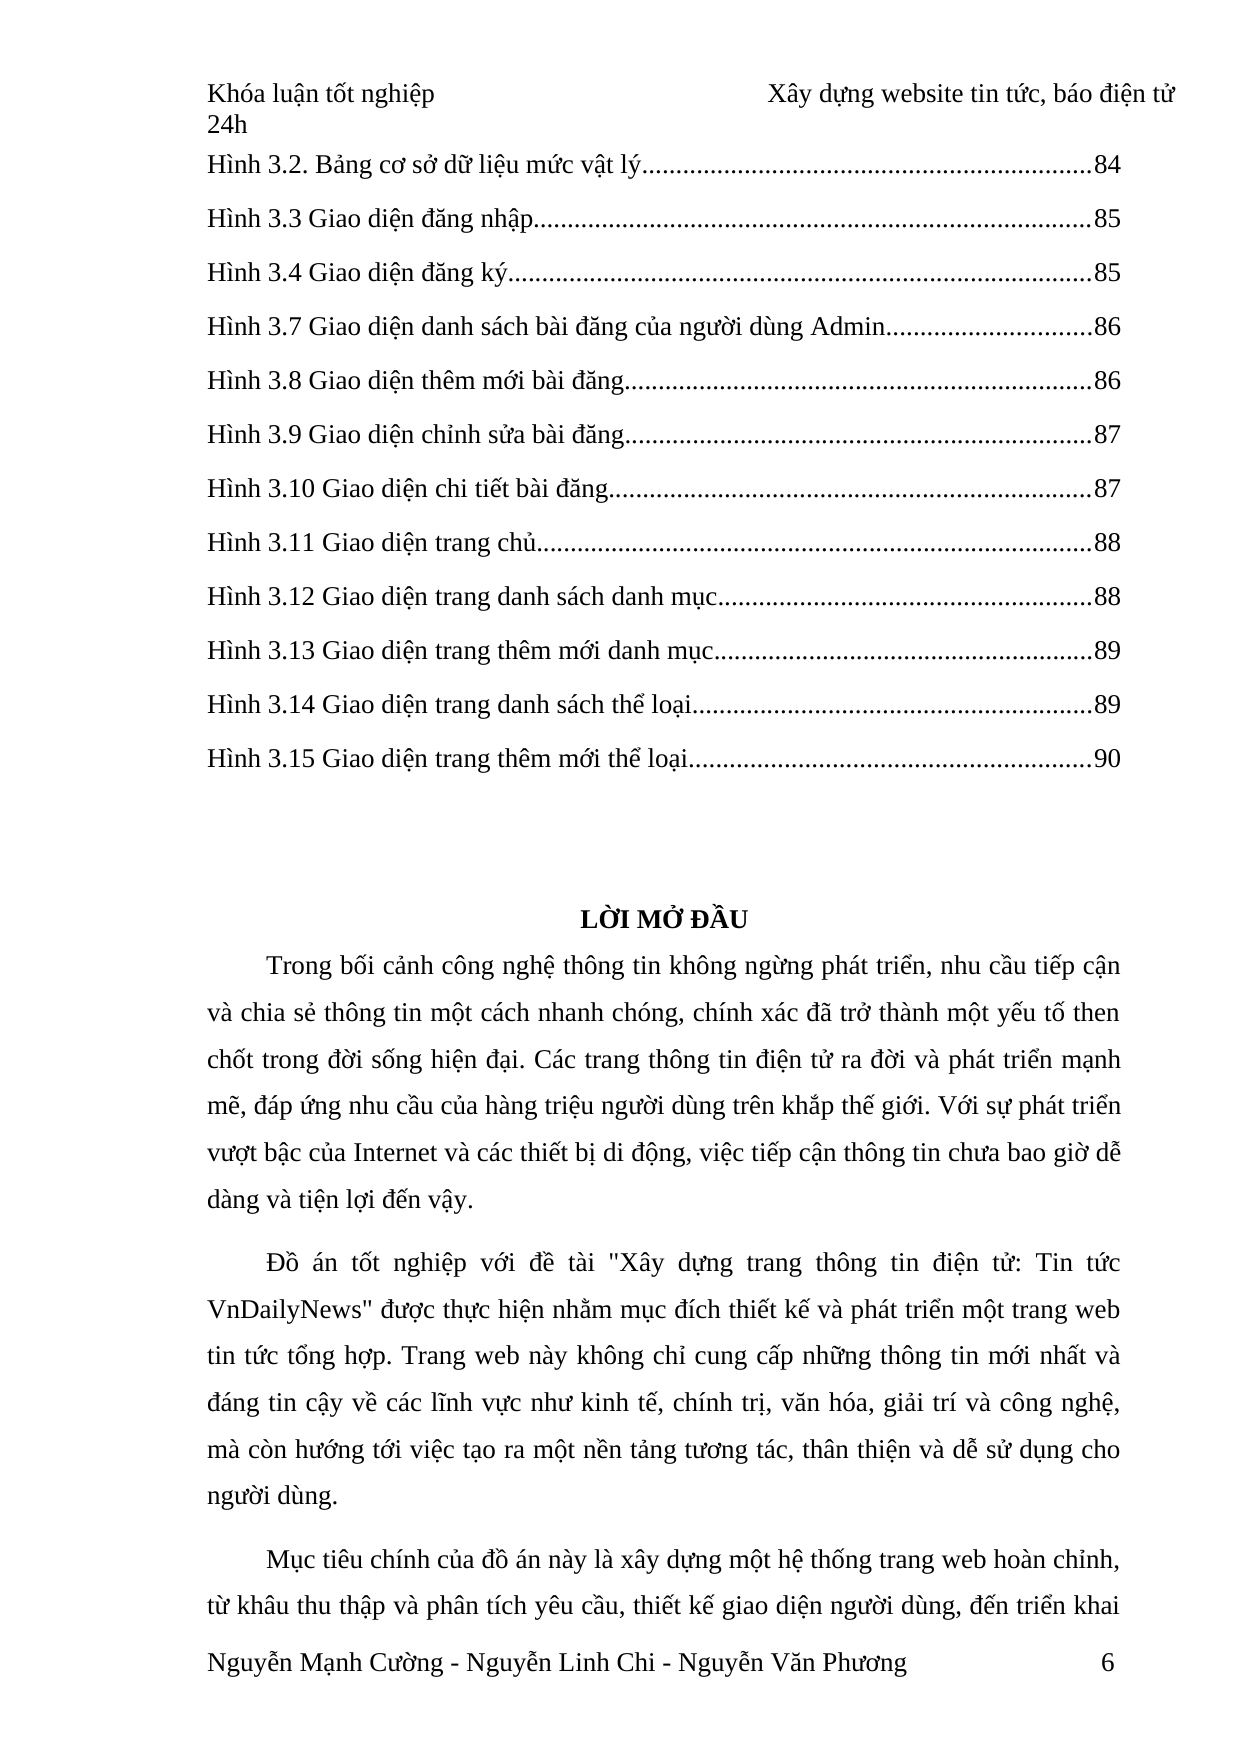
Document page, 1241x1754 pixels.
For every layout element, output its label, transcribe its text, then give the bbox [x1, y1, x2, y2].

text Hình 3.14 Giao diện trang danh sách thể loại 89 [207, 688, 1122, 719]
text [207, 1543, 1122, 1621]
text Hình 3.9 Giao diện chỉnh sửa bài đăng 87 [207, 418, 1122, 449]
text Hình 3.13 Giao diện trang thêm mới danh mục 89 [207, 634, 1122, 665]
text Hình 3.4 Giao diện đăng ký 85 [207, 256, 1122, 287]
text Hình 3.15 Giao diện trang thêm mới thể loại 90 [207, 742, 1122, 773]
text Hình 3.12 Giao diện trang danh sách danh mục 88 [207, 580, 1122, 611]
text Hình 3.7 Giao diện danh sách bài đăng của người dùng Admin 86 [207, 310, 1122, 341]
subtitle LỜI MỞ ĐẦU [207, 903, 1122, 934]
text Hình 3.10 Giao diện chi tiết bài đăng 87 [207, 472, 1122, 503]
text Hình 3.11 Giao diện trang chủ 88 [207, 526, 1122, 557]
text Hình 3.2. Bảng cơ sở dữ liệu mức vật lý 84 [207, 148, 1122, 179]
text Hình 3.8 Giao diện thêm mới bài đăng 86 [207, 364, 1122, 395]
text Hình 3.3 Giao diện đăng nhập 85 [207, 202, 1122, 233]
text Đồ án tốt nghiệp với đề tài "Xây dựng trang thông tin điện tử: Tin tức VnDailyNews" được thực hiện nhằm mục đích thiết kế và phát triển một trang web tin tức tổng hợp. Trang web này không chỉ cung cấp những thông tin mới nhất và đáng tin cậy về các lĩnh vực như kinh tế, chính trị, văn hóa, giải trí và công nghệ, mà còn hướng tới việc tạo ra một nền tảng tương tác, thân thiện và dễ sử dụng cho người dùng. [207, 1246, 1122, 1511]
text Trong bối cảnh công nghệ thông tin không ngừng phát triển, nhu cầu tiếp cận và chia sẻ thông tin một cách nhanh chóng, chính xác đã trở thành một yếu tố then chốt trong đời sống hiện đại. Các trang thông tin điện tử ra đời và phát triển mạnh mẽ, đáp ứng nhu cầu của hàng triệu người dùng trên khắp thế giới. Với sự phát triển vượt bậc của Internet và các thiết bị di động, việc tiếp cận thông tin chưa bao giờ dễ dàng và tiện lợi đến vậy. [207, 949, 1122, 1214]
